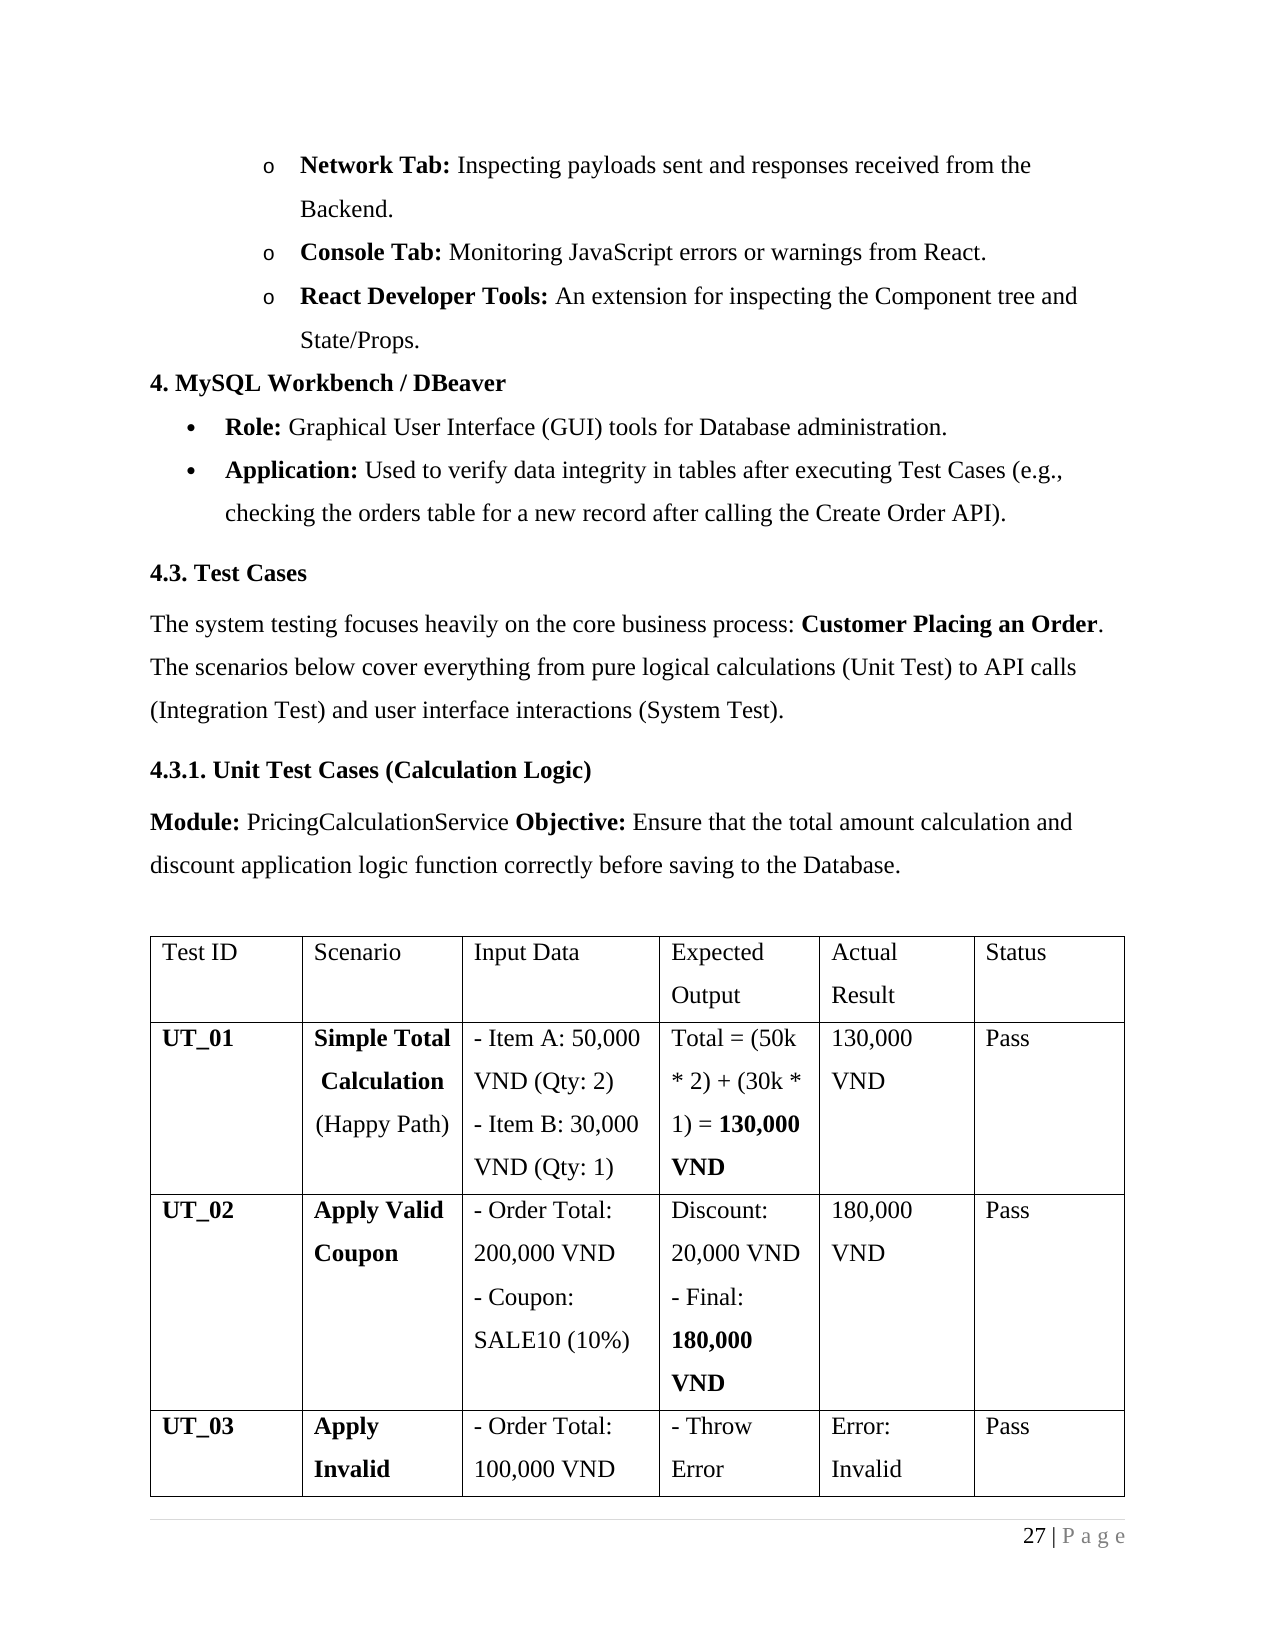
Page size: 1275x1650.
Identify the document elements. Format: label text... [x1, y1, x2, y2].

table_header Actual Result [820, 937, 974, 1022]
table_cell UT_01 [151, 1023, 302, 1194]
text Module: PricingCalculationService Objective: Ensure that the total amount calculation and discount application logic function correctly before saving to the Database. [150, 807, 1125, 878]
list React Developer Tools: An extension for inspecting the Component tree and State/Props. [262, 281, 1125, 354]
table_cell 180,000 VND [820, 1195, 974, 1410]
table_header Status [975, 937, 1124, 1022]
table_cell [820, 1411, 974, 1496]
table_cell 130,000 VND [820, 1023, 974, 1194]
list Application: Used to verify data integrity in tables after executing Test Cases (e.g., checking the orders table for a new record after calling the Create Order API). [187, 455, 1125, 527]
table_header Input Data [463, 937, 659, 1022]
subtitle 4.3.1. Unit Test Cases (Calculation Logic) [150, 755, 1125, 784]
text The system testing focuses heavily on the core business process: Customer Placing an Order. The scenarios below cover everything from pure logical calculations (Unit Test) to API calls (Integration Test) and user interface interactions (System Test). [150, 609, 1125, 724]
table_header Test ID [151, 937, 302, 1022]
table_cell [660, 1411, 819, 1496]
list Network Tab: Inspecting payloads sent and responses received from the Backend. [262, 150, 1125, 223]
table_cell Apply Valid Coupon [303, 1195, 462, 1410]
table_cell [463, 1411, 659, 1496]
table_cell Simple Total Calculation (Happy Path) [303, 1023, 462, 1194]
table_cell Pass [975, 1411, 1124, 1496]
table_header Expected Output [660, 937, 819, 1022]
text 4. MySQL Workbench / DBeaver [150, 368, 1125, 397]
table_cell - Order Total: 200,000 VND - Coupon: SALE10 (10%) [463, 1195, 659, 1410]
list Role: Graphical User Interface (GUI) tools for Database administration. [187, 412, 1125, 440]
table_cell Pass [975, 1195, 1124, 1410]
table_cell Total = (50k * 2) + (30k * 1) = 130,000 VND [660, 1023, 819, 1194]
list Console Tab: Monitoring JavaScript errors or warnings from React. [262, 237, 1125, 267]
table_header Scenario [303, 937, 462, 1022]
table_cell UT_02 [151, 1195, 302, 1410]
table_cell Discount: 20,000 VND - Final: 180,000 VND [660, 1195, 819, 1410]
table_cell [303, 1411, 462, 1496]
subtitle 4.3. Test Cases [150, 558, 1125, 586]
table_cell UT_03 [151, 1411, 302, 1496]
table_cell - Item A: 50,000 VND (Qty: 2) - Item B: 30,000 VND (Qty: 1) [463, 1023, 659, 1194]
table_cell Pass [975, 1023, 1124, 1194]
